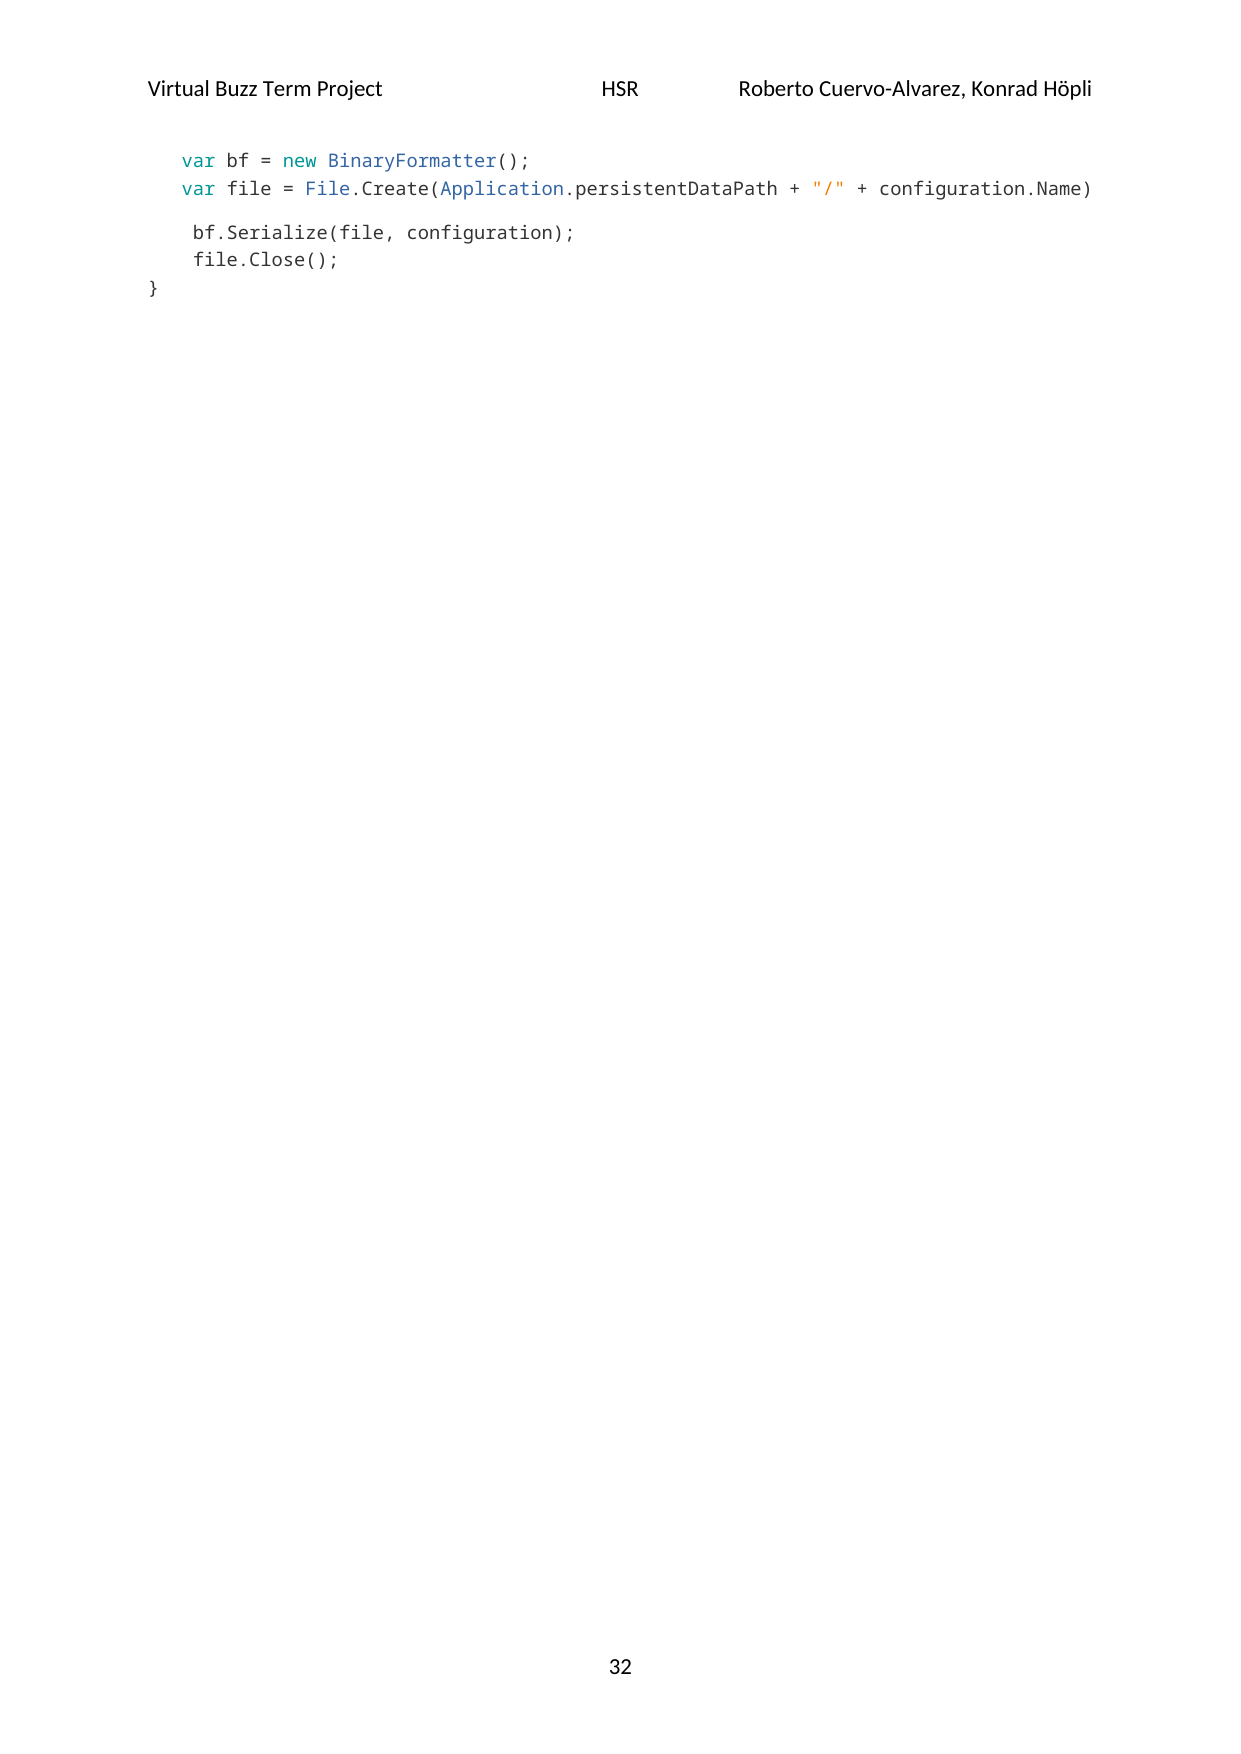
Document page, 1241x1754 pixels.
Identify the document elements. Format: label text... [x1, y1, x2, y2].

text bf.Serialize(file, configuration); file.Close(); } [148, 219, 1093, 300]
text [148, 148, 1093, 201]
